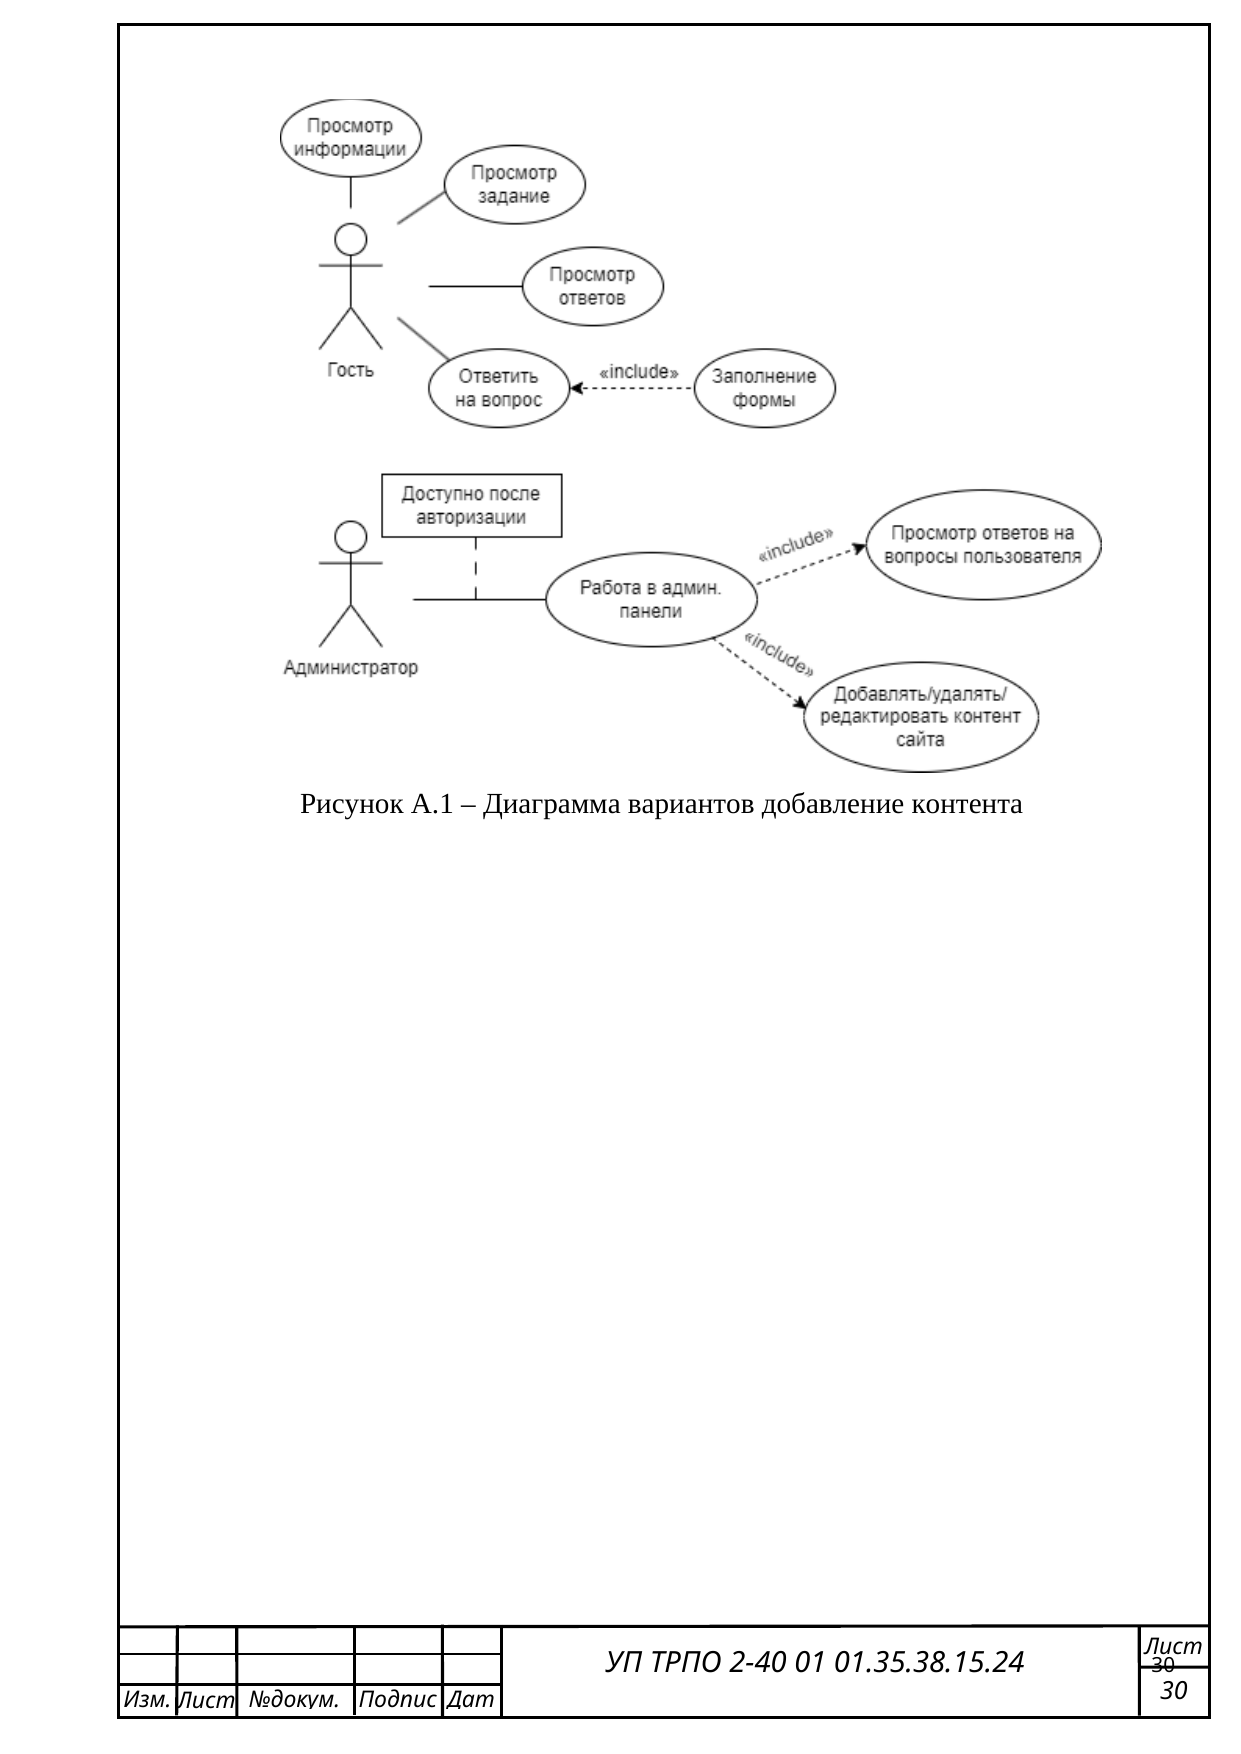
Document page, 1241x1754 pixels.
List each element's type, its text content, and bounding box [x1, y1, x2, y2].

picture [280, 99, 1102, 773]
text Рисунок А.1 – Диаграмма вариантов добавление контента [148, 786, 1175, 820]
